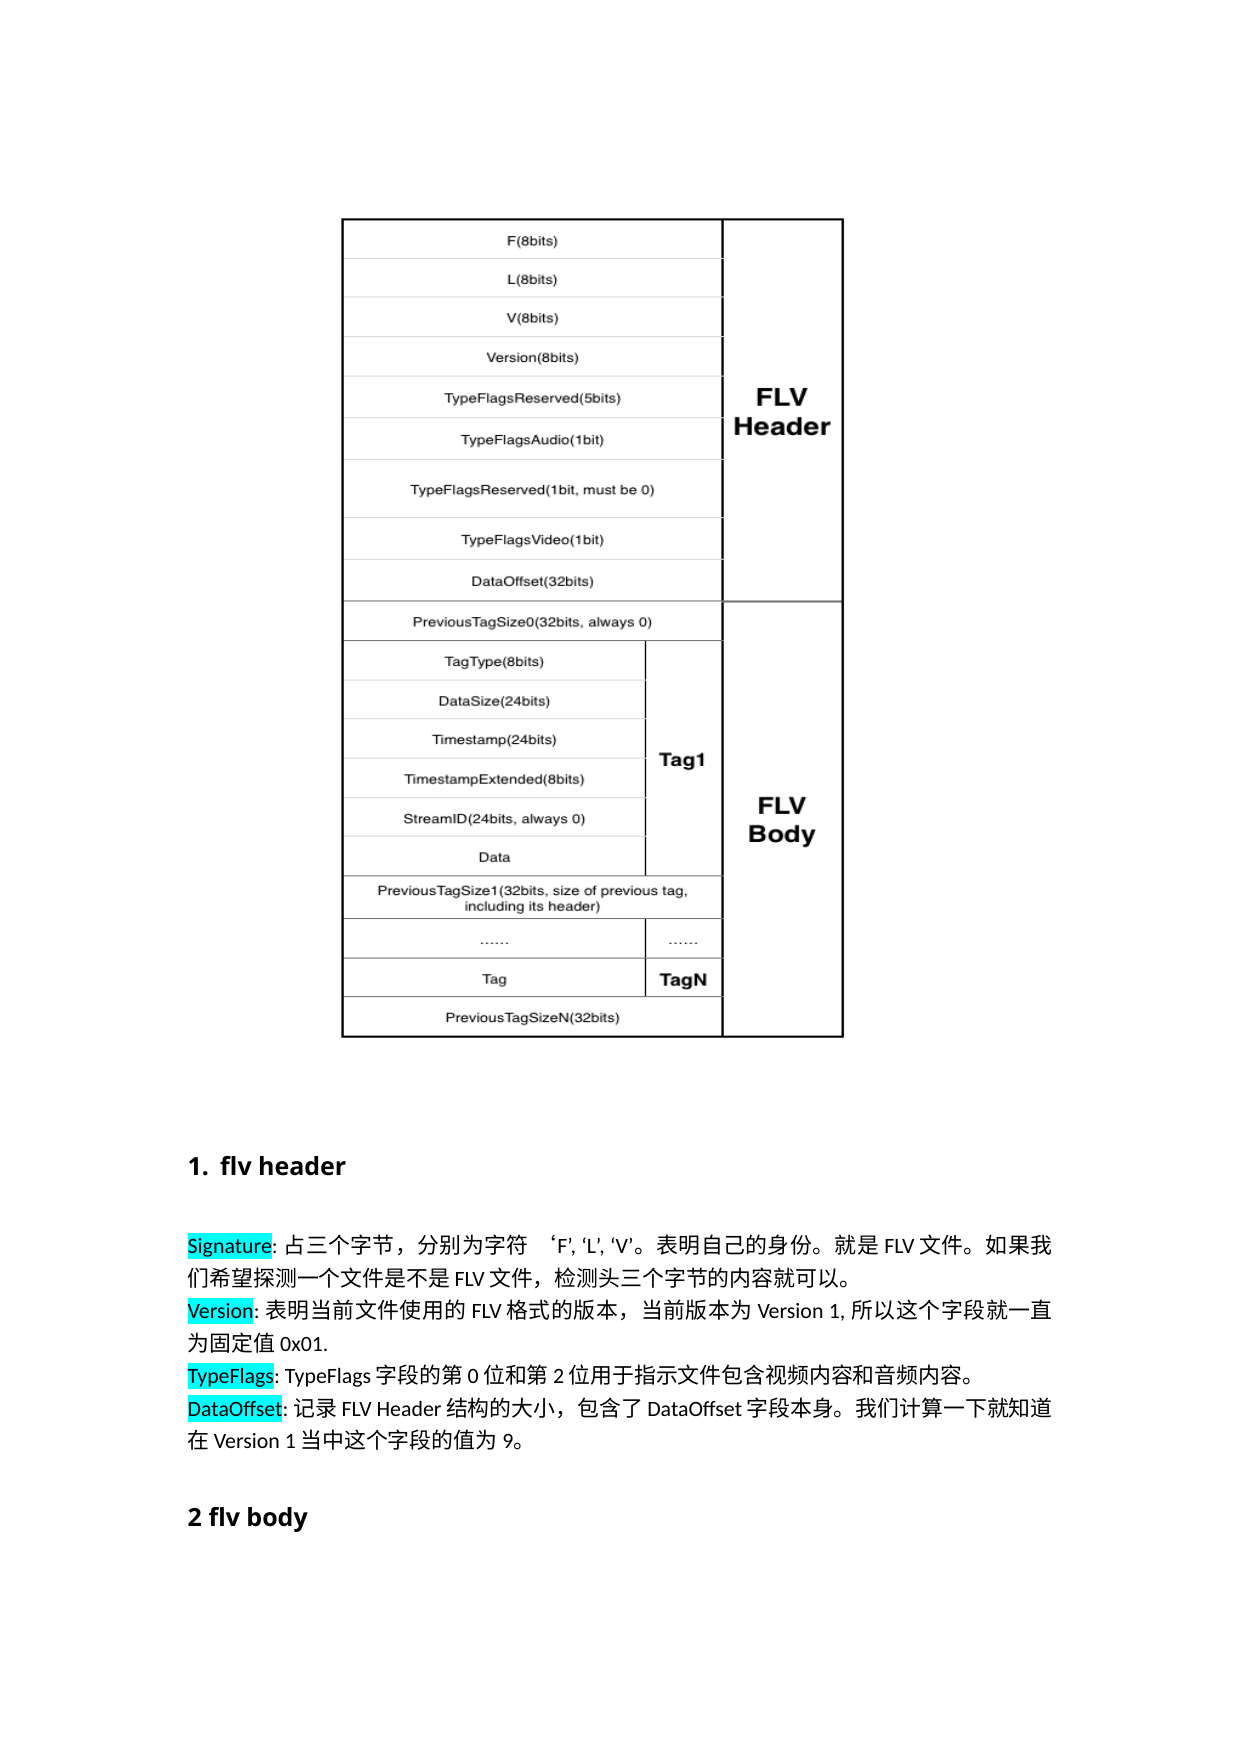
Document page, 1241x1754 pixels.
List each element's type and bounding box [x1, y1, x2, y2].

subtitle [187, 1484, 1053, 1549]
picture [333, 210, 855, 1044]
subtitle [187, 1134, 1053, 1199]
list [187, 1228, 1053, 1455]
